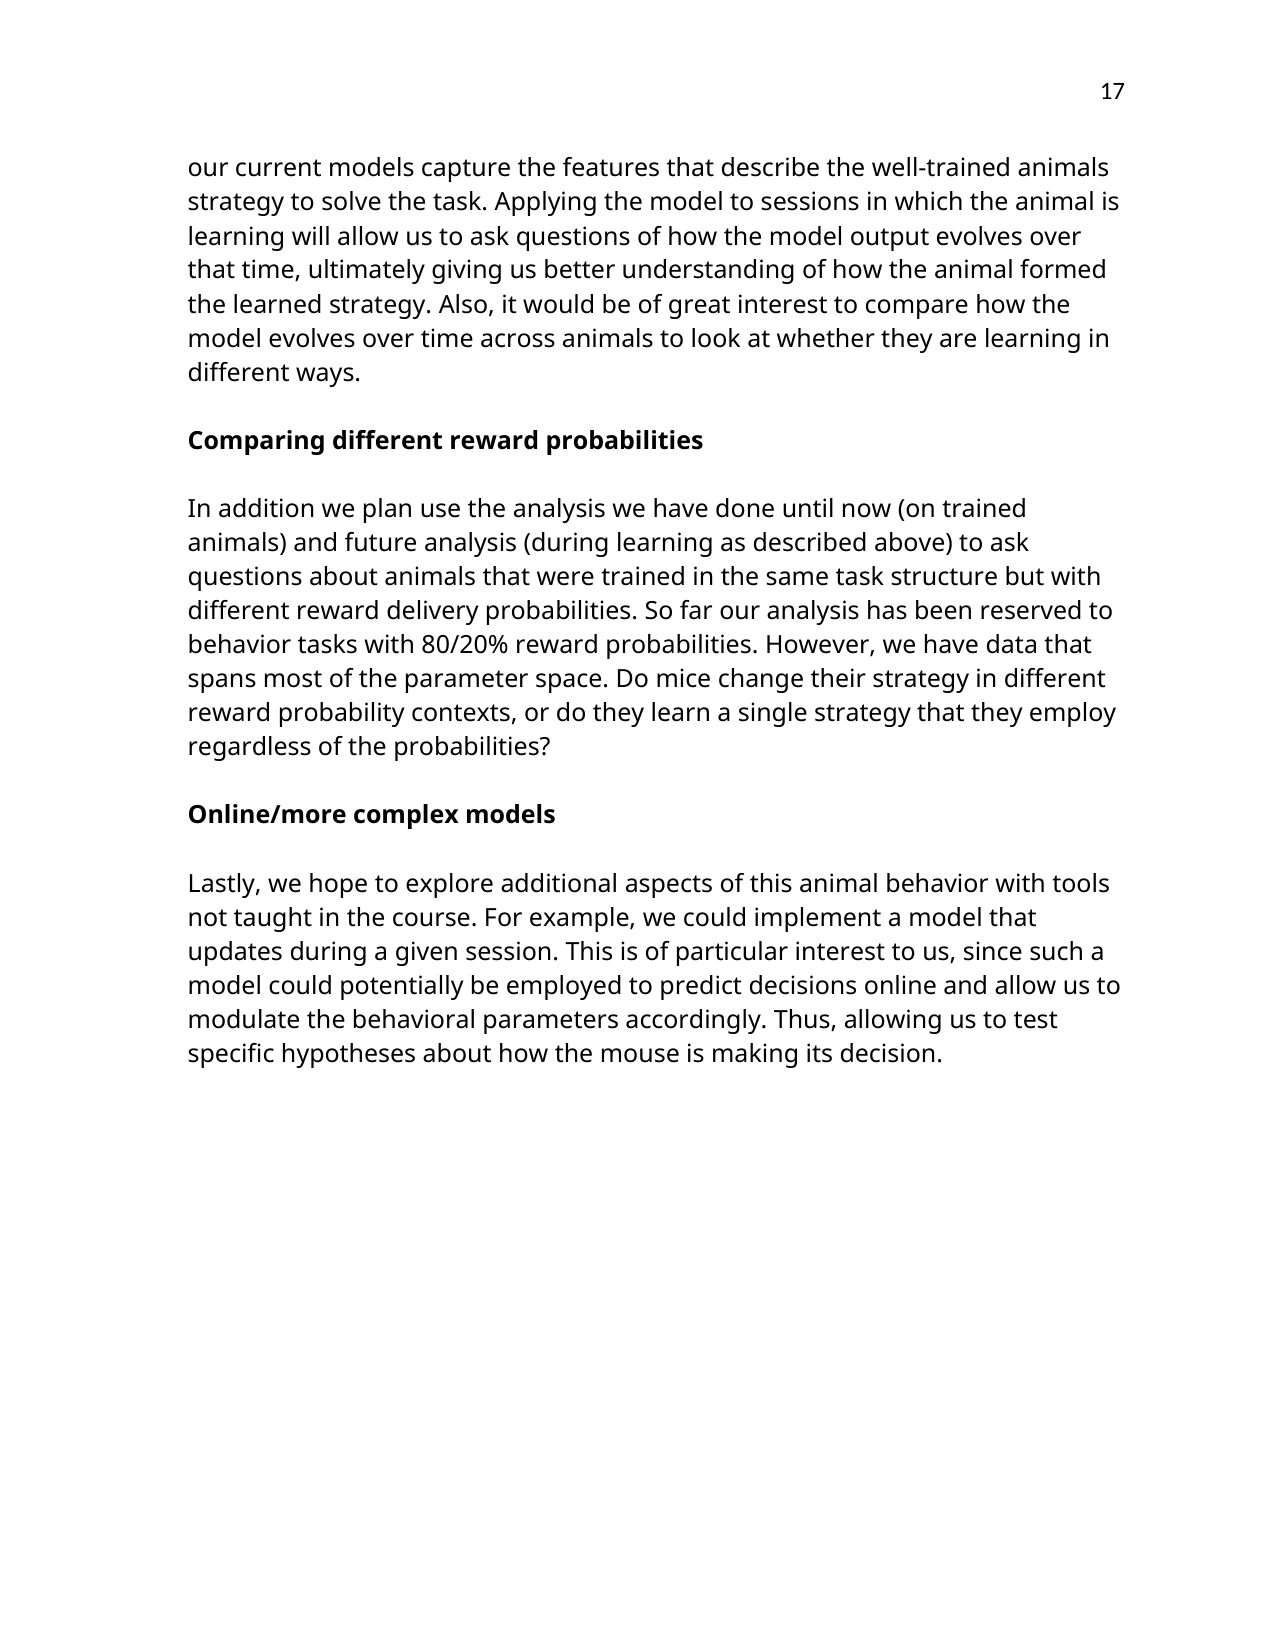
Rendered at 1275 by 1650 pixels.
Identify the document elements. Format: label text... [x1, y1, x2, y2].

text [187, 150, 1125, 388]
text In addition we plan use the analysis we have done until now (on trained animals) and future analysis (during learning as described above) to ask questions about animals that were trained in the same task structure but with different reward delivery probabilities. So far our analysis has been reserved to behavior tasks with 80/20% reward probabilities. However, we have data that spans most of the parameter space. Do mice change their strategy in different reward probability contexts, or do they learn a single strategy that they employ regardless of the probabilities? [187, 491, 1125, 763]
text Lastly, we hope to explore additional aspects of this animal behavior with tools not taught in the course. For example, we could implement a model that updates during a given session. This is of particular interest to us, since such a model could potentially be employed to predict decisions online and allow us to modulate the behavioral parameters accordingly. Thus, allowing us to test specific hypotheses about how the mouse is making its decision. [187, 865, 1125, 1070]
text Comparing different reward probabilities [187, 422, 1125, 457]
text Online/more complex models [187, 797, 1125, 831]
